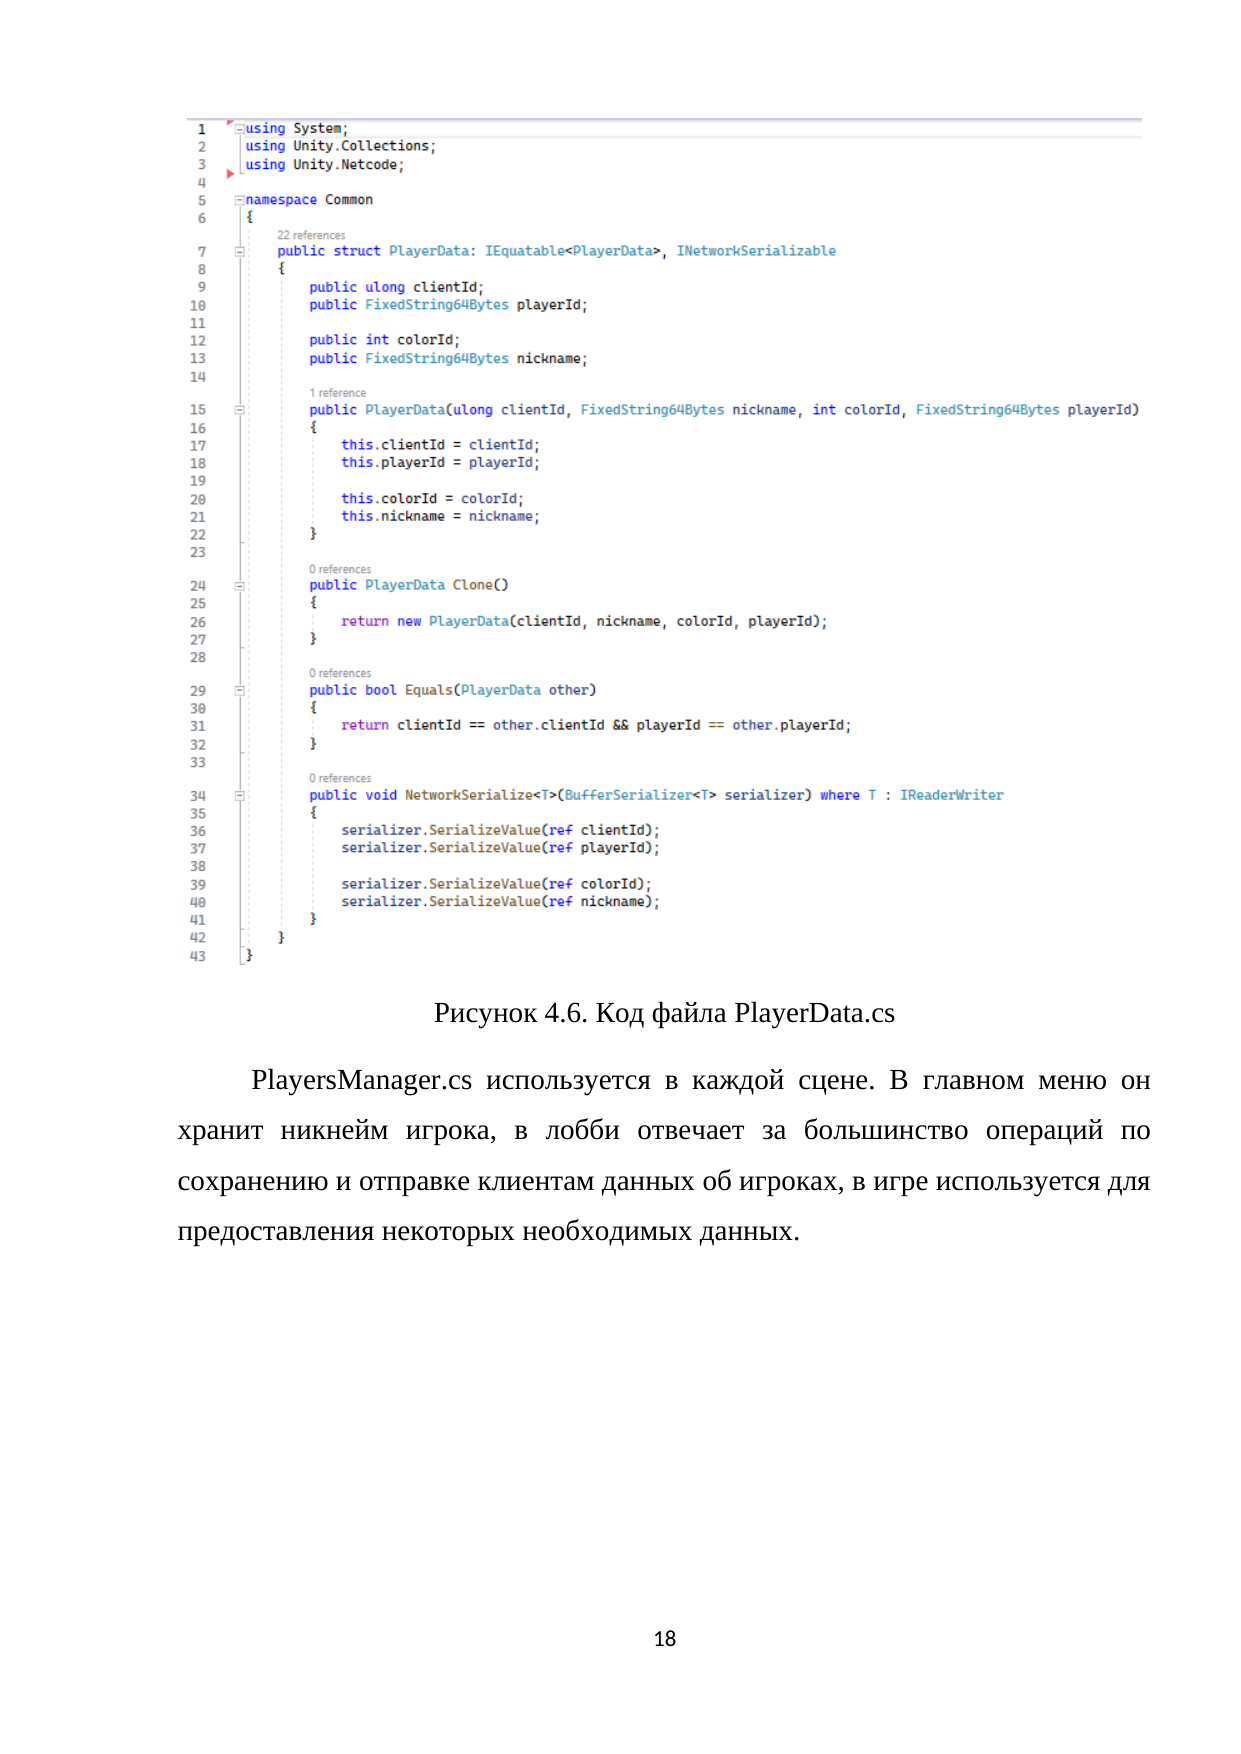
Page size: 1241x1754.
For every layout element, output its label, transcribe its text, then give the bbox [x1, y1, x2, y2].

text Рисунок 4.6. Код файла PlayerData.cs [177, 995, 1152, 1029]
picture [186, 118, 1142, 965]
text PlayersManager.cs используется в каждой сцене. В главном меню он хранит никнейм игрока, в лобби отвечает за большинство операций по сохранению и отправке клиентам данных об игроках, в игре используется для предоставления некоторых необходимых данных. [177, 1062, 1152, 1247]
